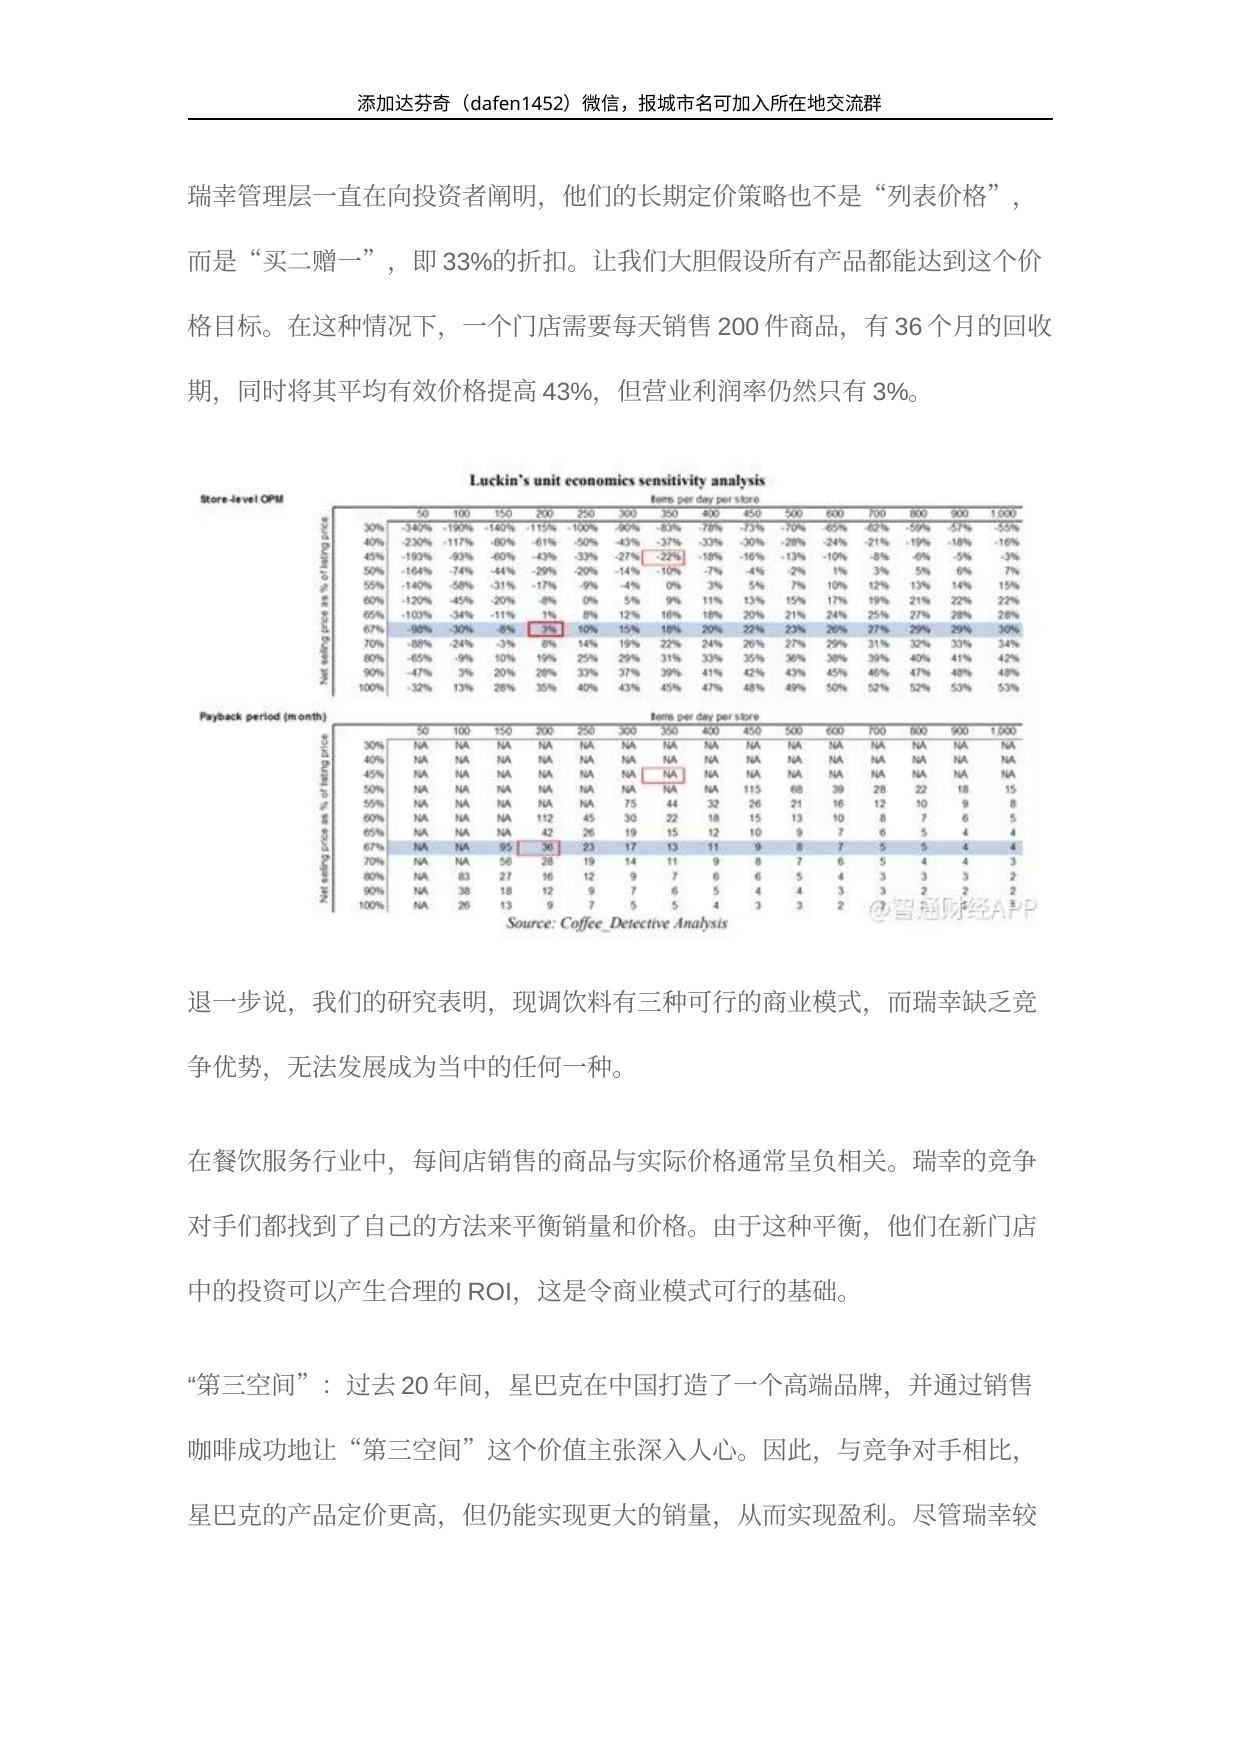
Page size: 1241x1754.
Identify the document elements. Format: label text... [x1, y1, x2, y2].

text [187, 1351, 1053, 1546]
text 退一步说，我们的研究表明，现调饮料有三种可行的商业模式，而瑞幸缺乏竞争优势，无法发展成为当中的任何一种。 [187, 968, 1053, 1098]
text 在餐饮服务行业中，每间店销售的商品与实际价格通常呈负相关。瑞幸的竞争对手们都找到了自己的方法来平衡销量和价格。由于这种平衡，他们在新门店中的投资可以产生合理的ROI，这是令商业模式可行的基础。 [187, 1127, 1053, 1322]
picture [187, 451, 1053, 939]
text 瑞幸管理层一直在向投资者阐明，他们的长期定价策略也不是“列表价格”，而是“买二赠一”，即33%的折扣。让我们大胆假设所有产品都能达到这个价格目标。在这种情况下，一个门店需要每天销售200件商品，有36个月的回收期，同时将其平均有效价格提高43%，但营业利润率仍然只有3%。 [187, 162, 1053, 422]
